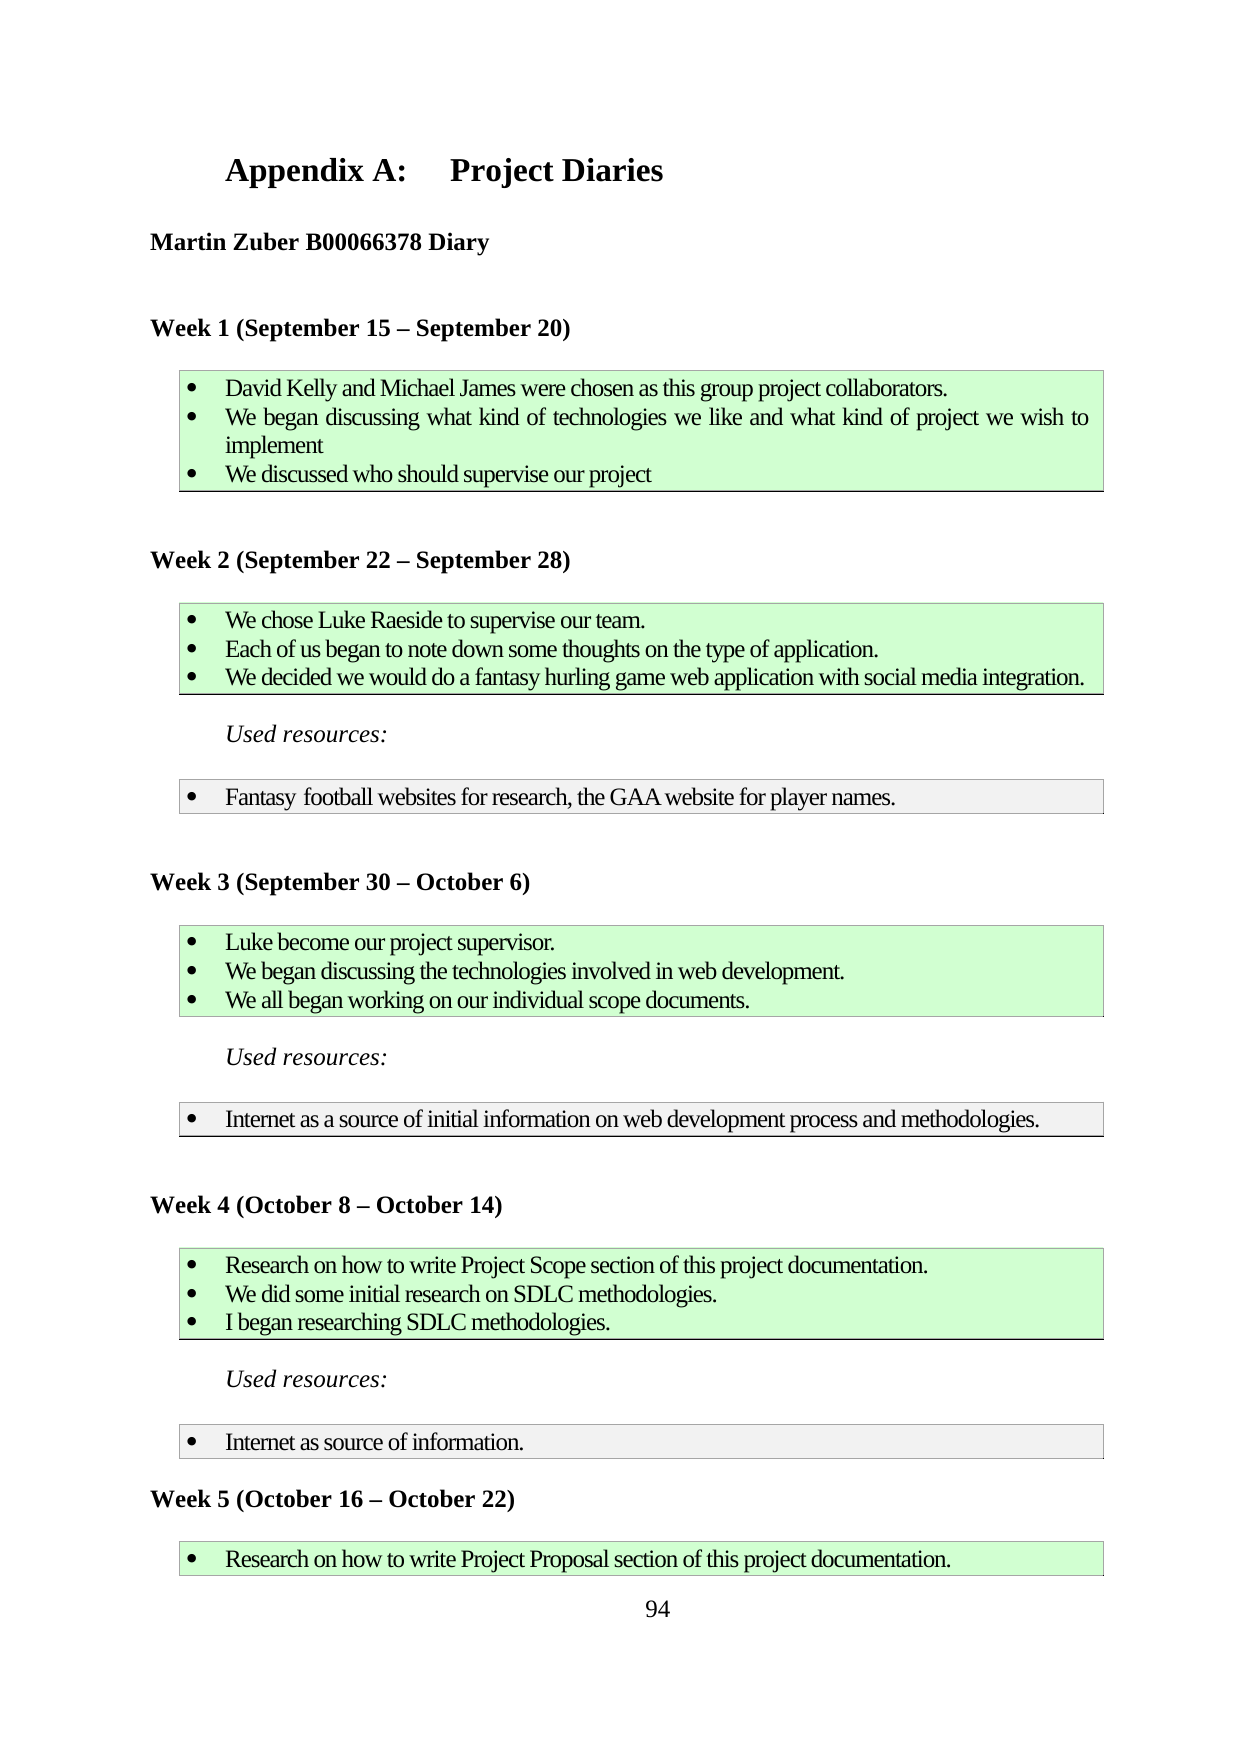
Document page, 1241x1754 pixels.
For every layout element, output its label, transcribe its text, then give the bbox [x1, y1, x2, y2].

title We chose Luke Raeside to supervise our team. [180, 604, 1103, 631]
subtitle Week 3 (September 30 – October 6) [150, 867, 1090, 896]
subtitle Project Diaries [225, 150, 1090, 188]
title Research on how to write Project Scope section of this project documentation. [180, 1249, 1103, 1276]
title We began discussing the technologies involved in web development. [180, 954, 1103, 982]
title We discussed who should supervise our project [180, 457, 1103, 490]
subtitle Week 5 (October 16 – October 22) [150, 1484, 1090, 1512]
title Fantasy football websites for research, the GAA website for player names. [180, 780, 1103, 813]
subtitle Martin Zuber B00066378 Diary [150, 227, 1090, 255]
title We did some initial research on SDLC methodologies. [180, 1276, 1103, 1305]
title We began discussing what kind of technologies we like and what kind of project we wish to implement [180, 399, 1103, 457]
text Used resources: [150, 719, 1090, 748]
title Internet as source of information. [180, 1425, 1103, 1458]
subtitle Week 2 (September 22 – September 28) [150, 545, 1090, 574]
subtitle Week 1 (September 15 – September 20) [150, 313, 1090, 342]
subtitle Week 4 (October 8 – October 14) [150, 1190, 1090, 1219]
text Used resources: [150, 1042, 1090, 1071]
title Research on how to write Project Proposal section of this project documentation. [180, 1542, 1103, 1575]
title We all began working on our individual scope documents. [180, 982, 1103, 1016]
title David Kelly and Michael James were chosen as this group project collaborators. [180, 371, 1103, 399]
title I began researching SDLC methodologies. [180, 1305, 1103, 1338]
title Luke become our project supervisor. [180, 926, 1103, 954]
title Internet as a source of initial information on web development process and methodologies. [180, 1103, 1103, 1135]
text Used resources: [150, 1364, 1090, 1393]
title Each of us began to note down some thoughts on the type of application. [180, 631, 1103, 660]
title We decided we would do a fantasy hurling game web application with social media integration. [180, 660, 1103, 693]
